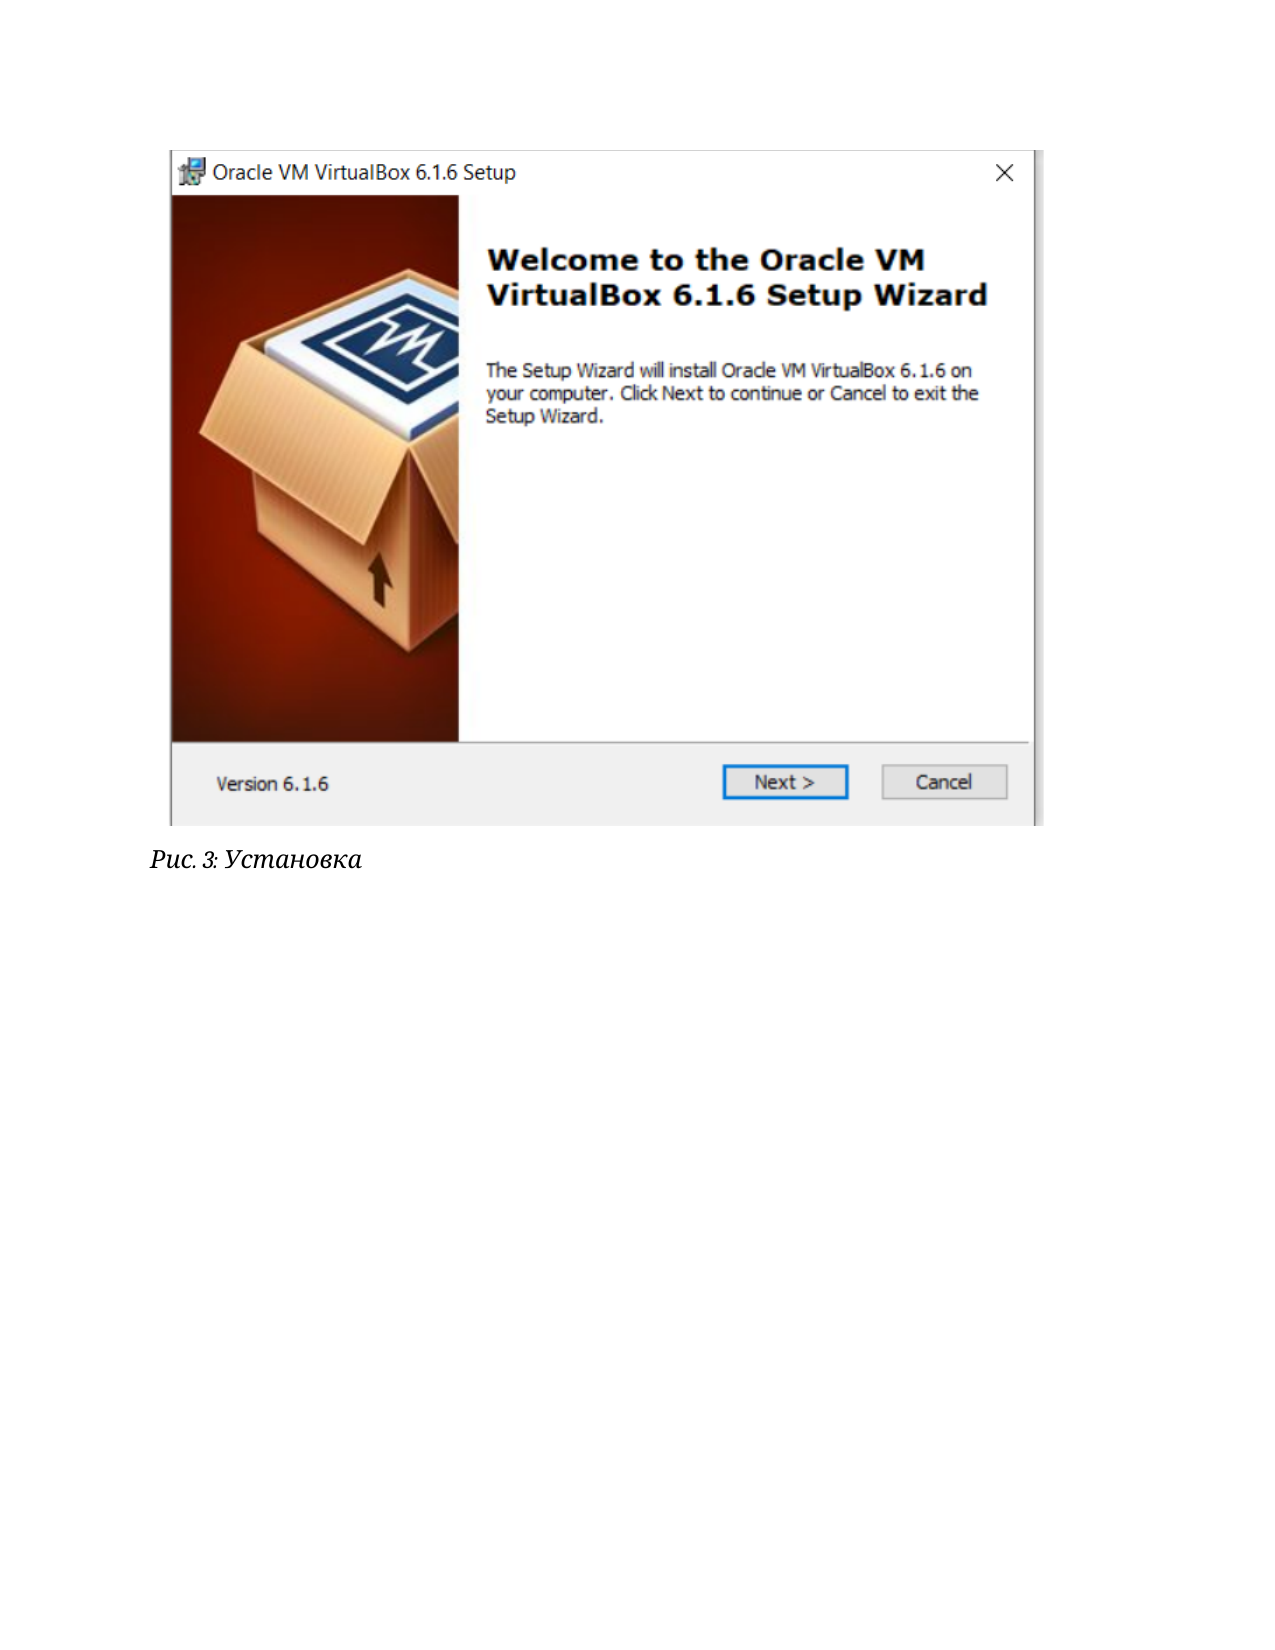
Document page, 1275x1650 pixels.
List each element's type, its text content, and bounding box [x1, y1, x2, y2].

picture [168, 150, 1044, 826]
text Рис. 3: Установка [150, 846, 1125, 875]
